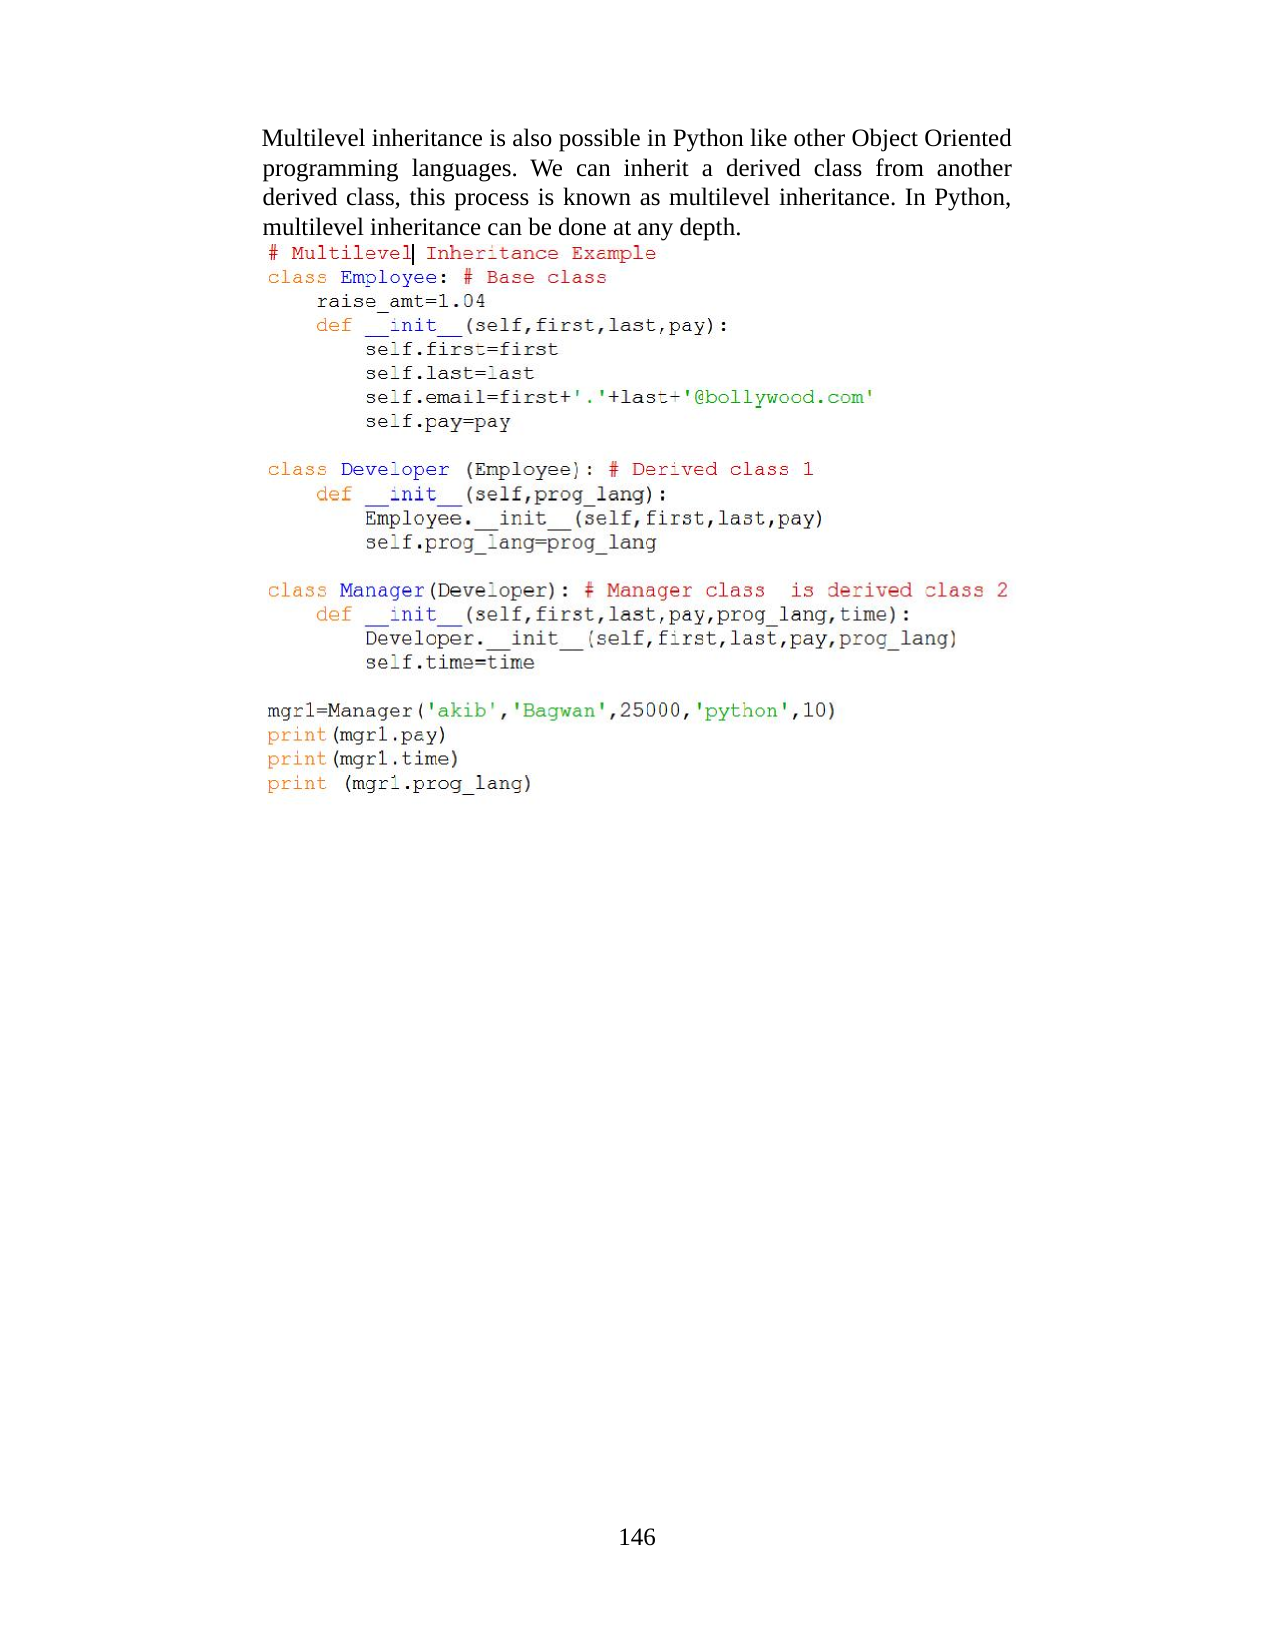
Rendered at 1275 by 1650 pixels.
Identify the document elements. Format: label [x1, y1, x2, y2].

picture [266, 243, 1017, 809]
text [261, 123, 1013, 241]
